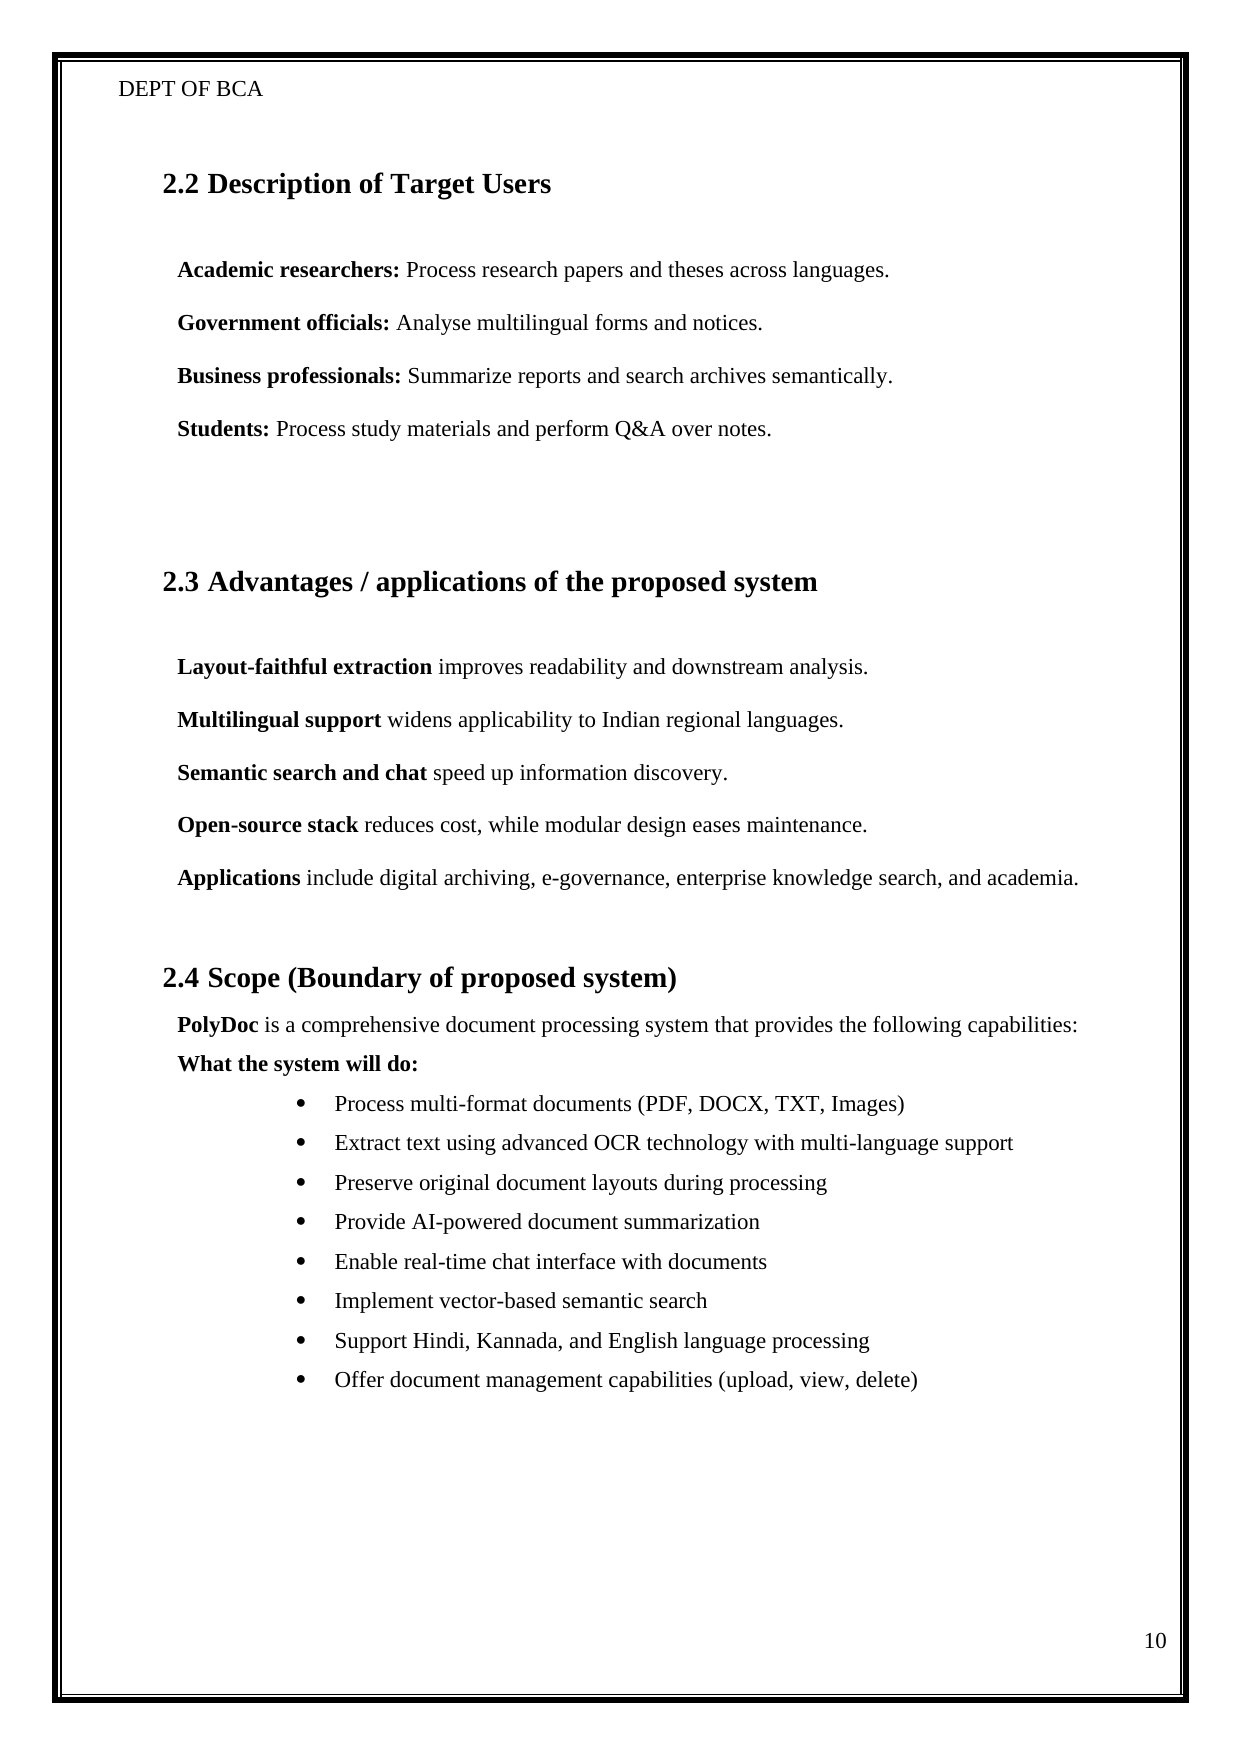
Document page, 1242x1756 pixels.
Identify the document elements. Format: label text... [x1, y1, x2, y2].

text Business professionals: Summarize reports and search archives semantically. [177, 362, 1150, 388]
text Government officials: Analyse multilingual forms and notices. [177, 309, 1150, 336]
list Process multi-format documents (PDF, DOCX, TXT, Images) [297, 1090, 1150, 1116]
subtitle Scope (Boundary of proposed system) [162, 961, 1167, 994]
list Offer document management capabilities (upload, view, delete) [297, 1366, 1150, 1393]
text Multilingual support widens applicability to Indian regional languages. [177, 706, 1150, 732]
list Provide AI-powered document summarization [297, 1208, 1150, 1235]
subtitle Advantages / applications of the proposed system [162, 564, 1167, 597]
text Academic researchers: Process research papers and theses across languages. [177, 256, 1150, 283]
list Implement vector-based semantic search [297, 1287, 1150, 1314]
text What the system will do: [177, 1050, 1150, 1077]
text Students: Process study materials and perform Q&A over notes. [177, 414, 1150, 441]
list Extract text using advanced OCR technology with multi-language support [297, 1129, 1150, 1156]
text Semantic search and chat speed up information discovery. [177, 759, 1150, 785]
list Preserve original document layouts during processing [297, 1169, 1150, 1195]
subtitle Description of Target Users [162, 167, 1167, 200]
list Enable real-time chat interface with documents [297, 1248, 1150, 1274]
text Applications include digital archiving, e-governance, enterprise knowledge search, and academia. [177, 864, 1150, 891]
text Layout-faithful extraction improves readability and downstream analysis. [177, 653, 1150, 680]
list Support Hindi, Kannada, and English language processing [297, 1327, 1150, 1353]
text PolyDoc is a comprehensive document processing system that provides the following capabilities: [177, 1011, 1150, 1037]
text Open-source stack reduces cost, while modular design eases maintenance. [177, 812, 1150, 838]
